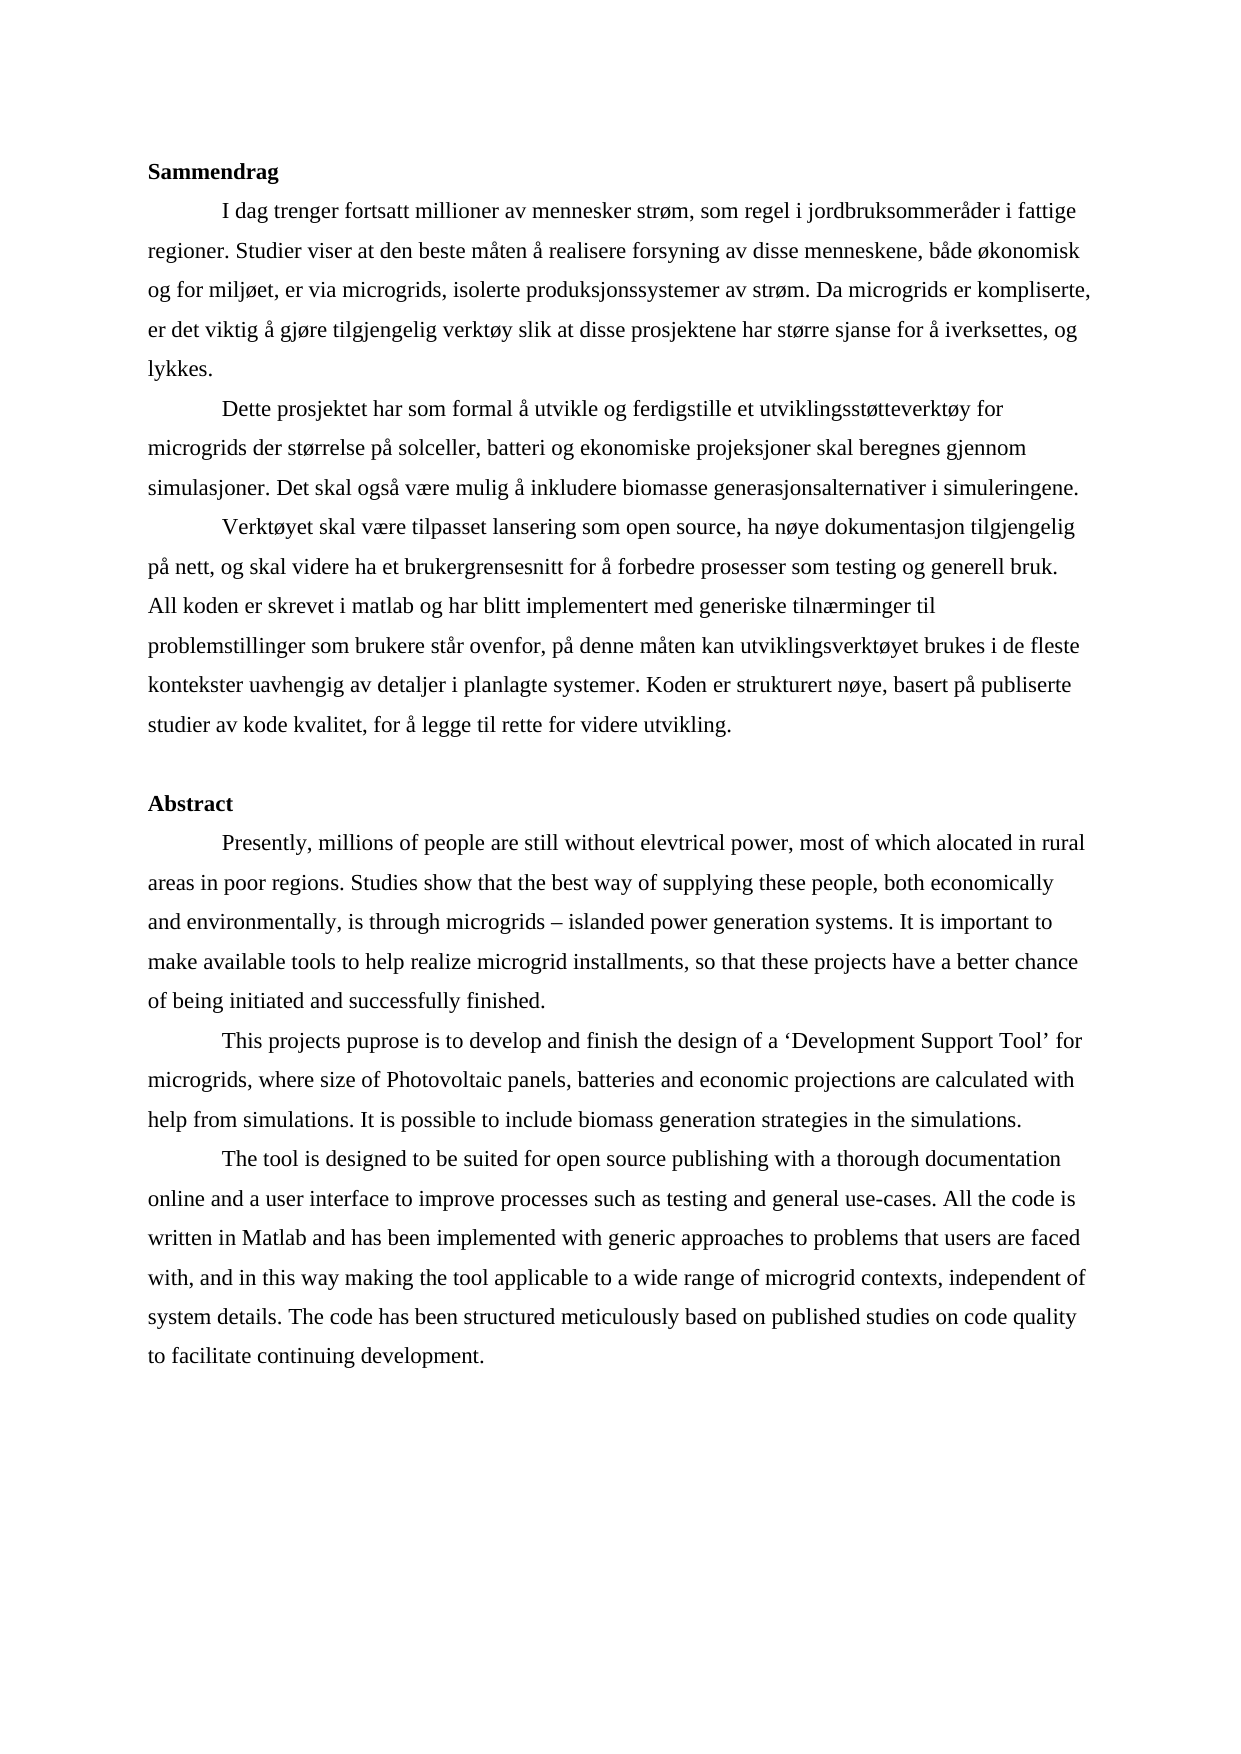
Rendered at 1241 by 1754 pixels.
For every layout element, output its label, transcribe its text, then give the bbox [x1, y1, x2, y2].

text Sammendrag [148, 158, 1092, 184]
text Abstract [148, 790, 1092, 816]
text Verktøyet skal være tilpasset lansering som open source, ha nøye dokumentasjon tilgjengelig på nett, og skal videre ha et brukergrensesnitt for å forbedre prosesser som testing og generell bruk. All koden er skrevet i matlab og har blitt implementert med generiske tilnærminger til problemstillinger som brukere står ovenfor, på denne måten kan utviklingsverktøyet brukes i de fleste kontekster uavhengig av detaljer i planlagte systemer. Koden er strukturert nøye, basert på publiserte studier av kode kvalitet, for å legge til rette for videre utvikling. [148, 513, 1092, 737]
text This projects puprose is to develop and finish the design of a ‘Development Support Tool’ for microgrids, where size of Photovoltaic panels, batteries and economic projections are calculated with help from simulations. It is possible to include biomass generation strategies in the simulations. [148, 1027, 1092, 1132]
text The tool is designed to be suited for open source publishing with a thorough documentation online and a user interface to improve processes such as testing and general use-cases. All the code is written in Matlab and has been implemented with generic approaches to problems that users are faced with, and in this way making the tool applicable to a wide range of microgrid contexts, independent of system details. The code has been structured meticulously based on published studies on code quality to facilitate continuing development. [148, 1145, 1092, 1369]
text Dette prosjektet har som formal å utvikle og ferdigstille et utviklingsstøtteverktøy for microgrids der størrelse på solceller, batteri og ekonomiske projeksjoner skal beregnes gjennom simulasjoner. Det skal også være mulig å inkludere biomasse generasjonsalternativer i simuleringene. [148, 395, 1092, 500]
text Presently, millions of people are still without elevtrical power, most of which alocated in rural areas in poor regions. Studies show that the best way of supplying these people, both economically and environmentally, is through microgrids – islanded power generation systems. It is important to make available tools to help realize microgrid installments, so that these projects have a better chance of being initiated and successfully finished. [148, 829, 1092, 1013]
text I dag trenger fortsatt millioner av mennesker strøm, som regel i jordbruksommeråder i fattige regioner. Studier viser at den beste måten å realisere forsyning av disse menneskene, både økonomisk og for miljøet, er via microgrids, isolerte produksjonssystemer av strøm. Da microgrids er kompliserte, er det viktig å gjøre tilgjengelig verktøy slik at disse prosjektene har større sjanse for å iverksettes, og lykkes. [148, 198, 1092, 382]
